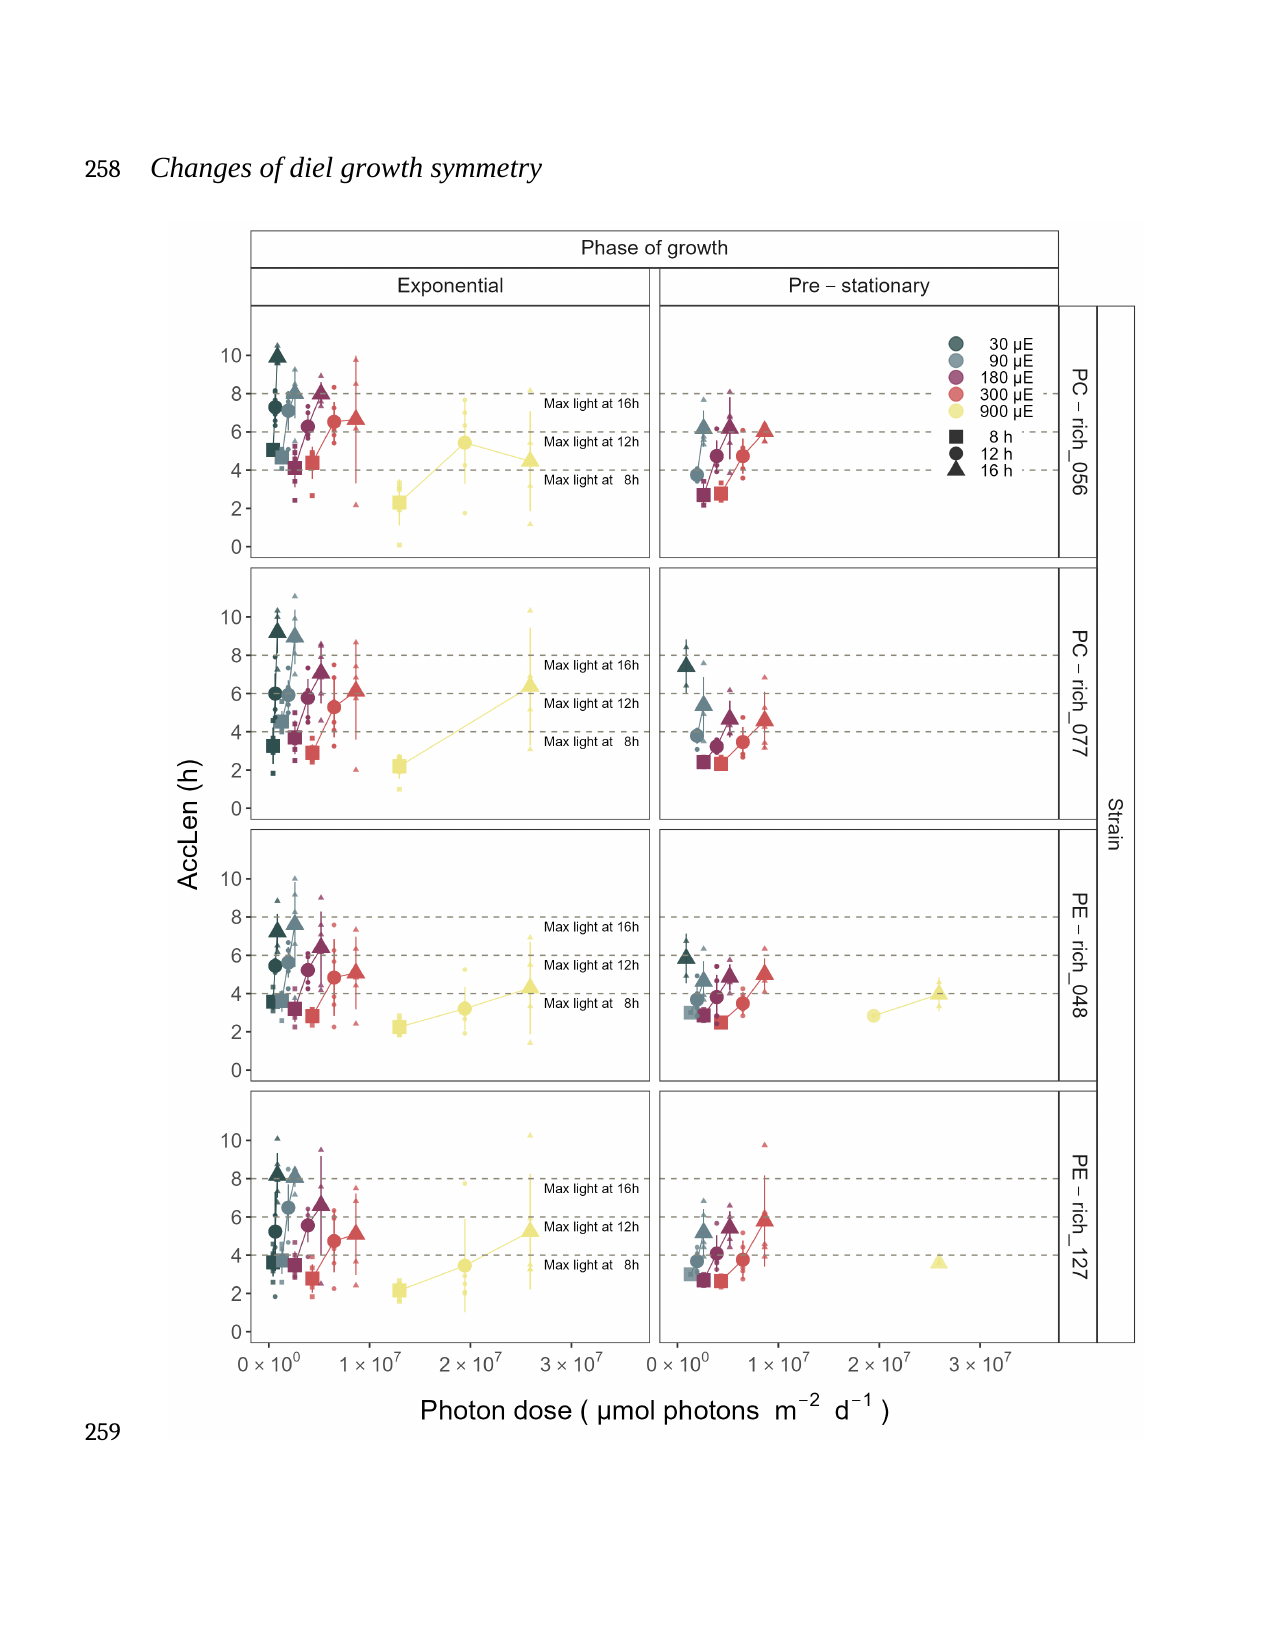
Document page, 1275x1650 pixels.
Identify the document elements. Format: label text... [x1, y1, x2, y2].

subtitle Changes of diel growth symmetry [150, 150, 1125, 183]
picture [168, 221, 1144, 1440]
